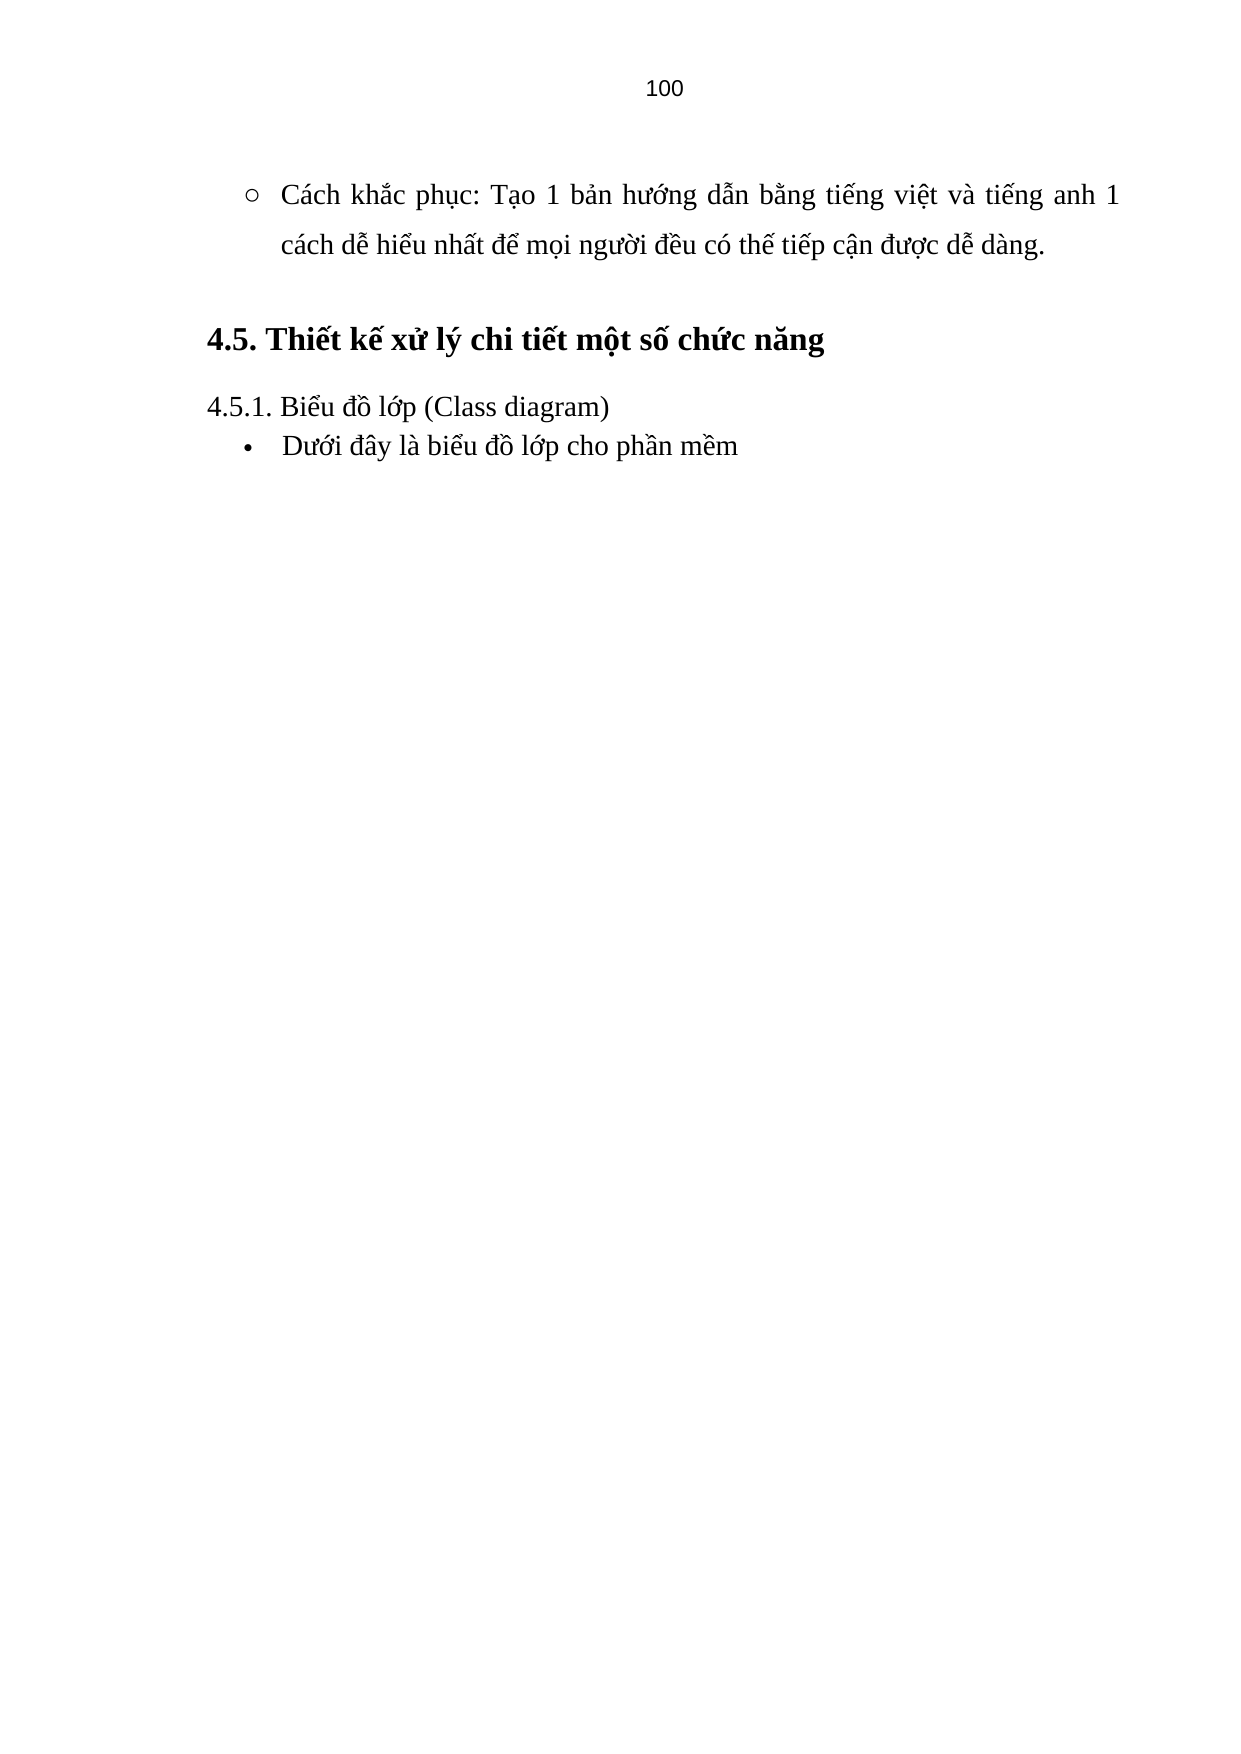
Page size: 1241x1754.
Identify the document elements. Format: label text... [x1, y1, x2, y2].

text 4.5.1. Biểu đồ lớp (Class diagram) [207, 389, 1122, 423]
list Dưới đây là biểu đồ lớp cho phần mềm [244, 428, 1122, 462]
list Cách khắc phục: Tạo 1 bản hướng dẫn bằng tiếng việt và tiếng anh 1 cách dễ hiểu nhất để mọi người đều có thế tiếp cận được dễ dàng. [243, 177, 1122, 261]
subtitle 4.5. Thiết kế xử lý chi tiết một số chức năng [207, 319, 1122, 358]
